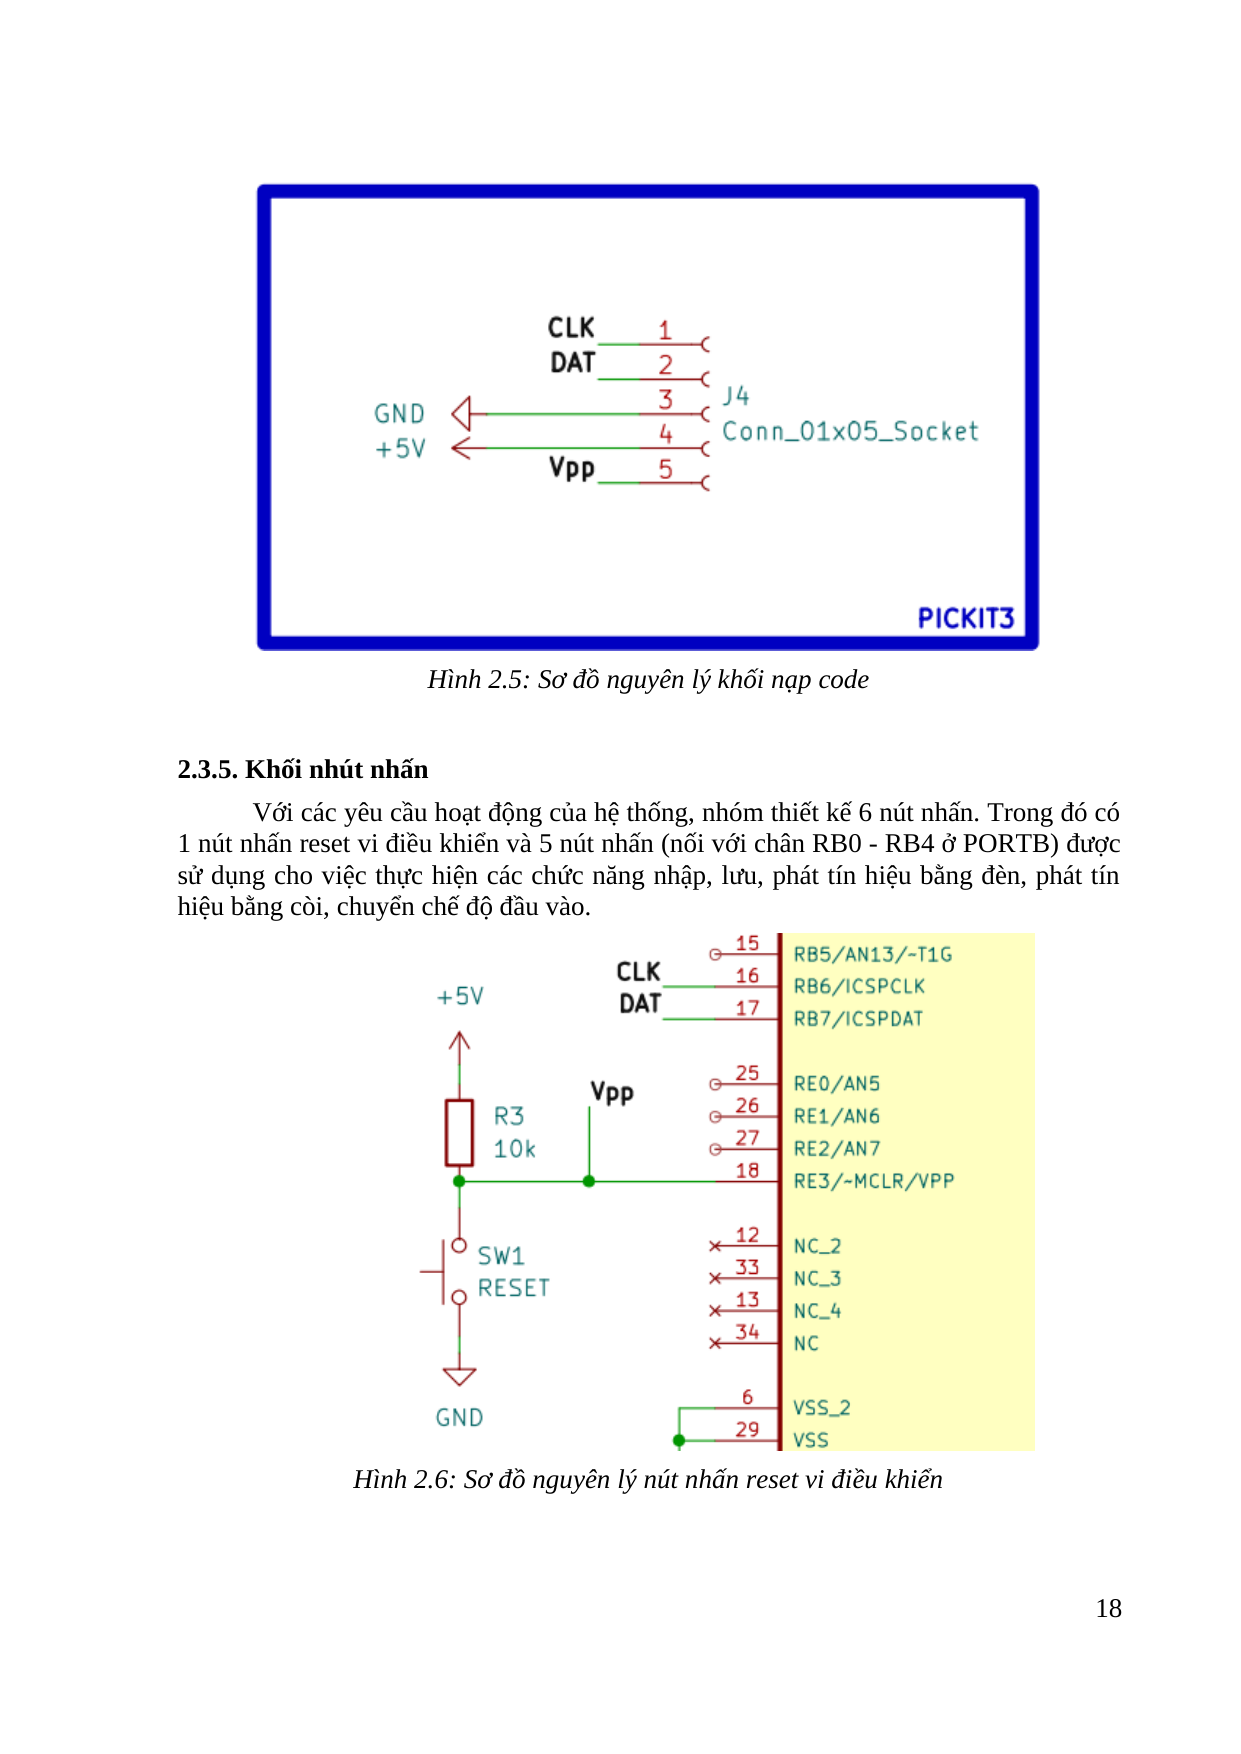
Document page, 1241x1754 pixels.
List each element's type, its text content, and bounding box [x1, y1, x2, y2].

text Hình 2.6: Sơ đồ nguyên lý nút nhấn reset vi điều khiển [177, 1463, 1122, 1494]
text Với các yêu cầu hoạt động của hệ thống, nhóm thiết kế 6 nút nhấn. Trong đó có 1 nút nhấn reset vi điều khiển và 5 nút nhấn (nối với chân RB0 - RB4 ở PORTB) được sử dụng cho việc thực hiện các chức năng nhập, lưu, phát tín hiệu bằng đèn, phát tín hiệu bằng còi, chuyển chế độ đầu vào. [177, 796, 1122, 921]
text Hình 2.5: Sơ đồ nguyên lý khối nạp code [177, 663, 1122, 694]
picture [253, 177, 1046, 651]
picture [264, 933, 1035, 1451]
subtitle 2.3.5. Khối nhút nhấn [177, 753, 1122, 784]
